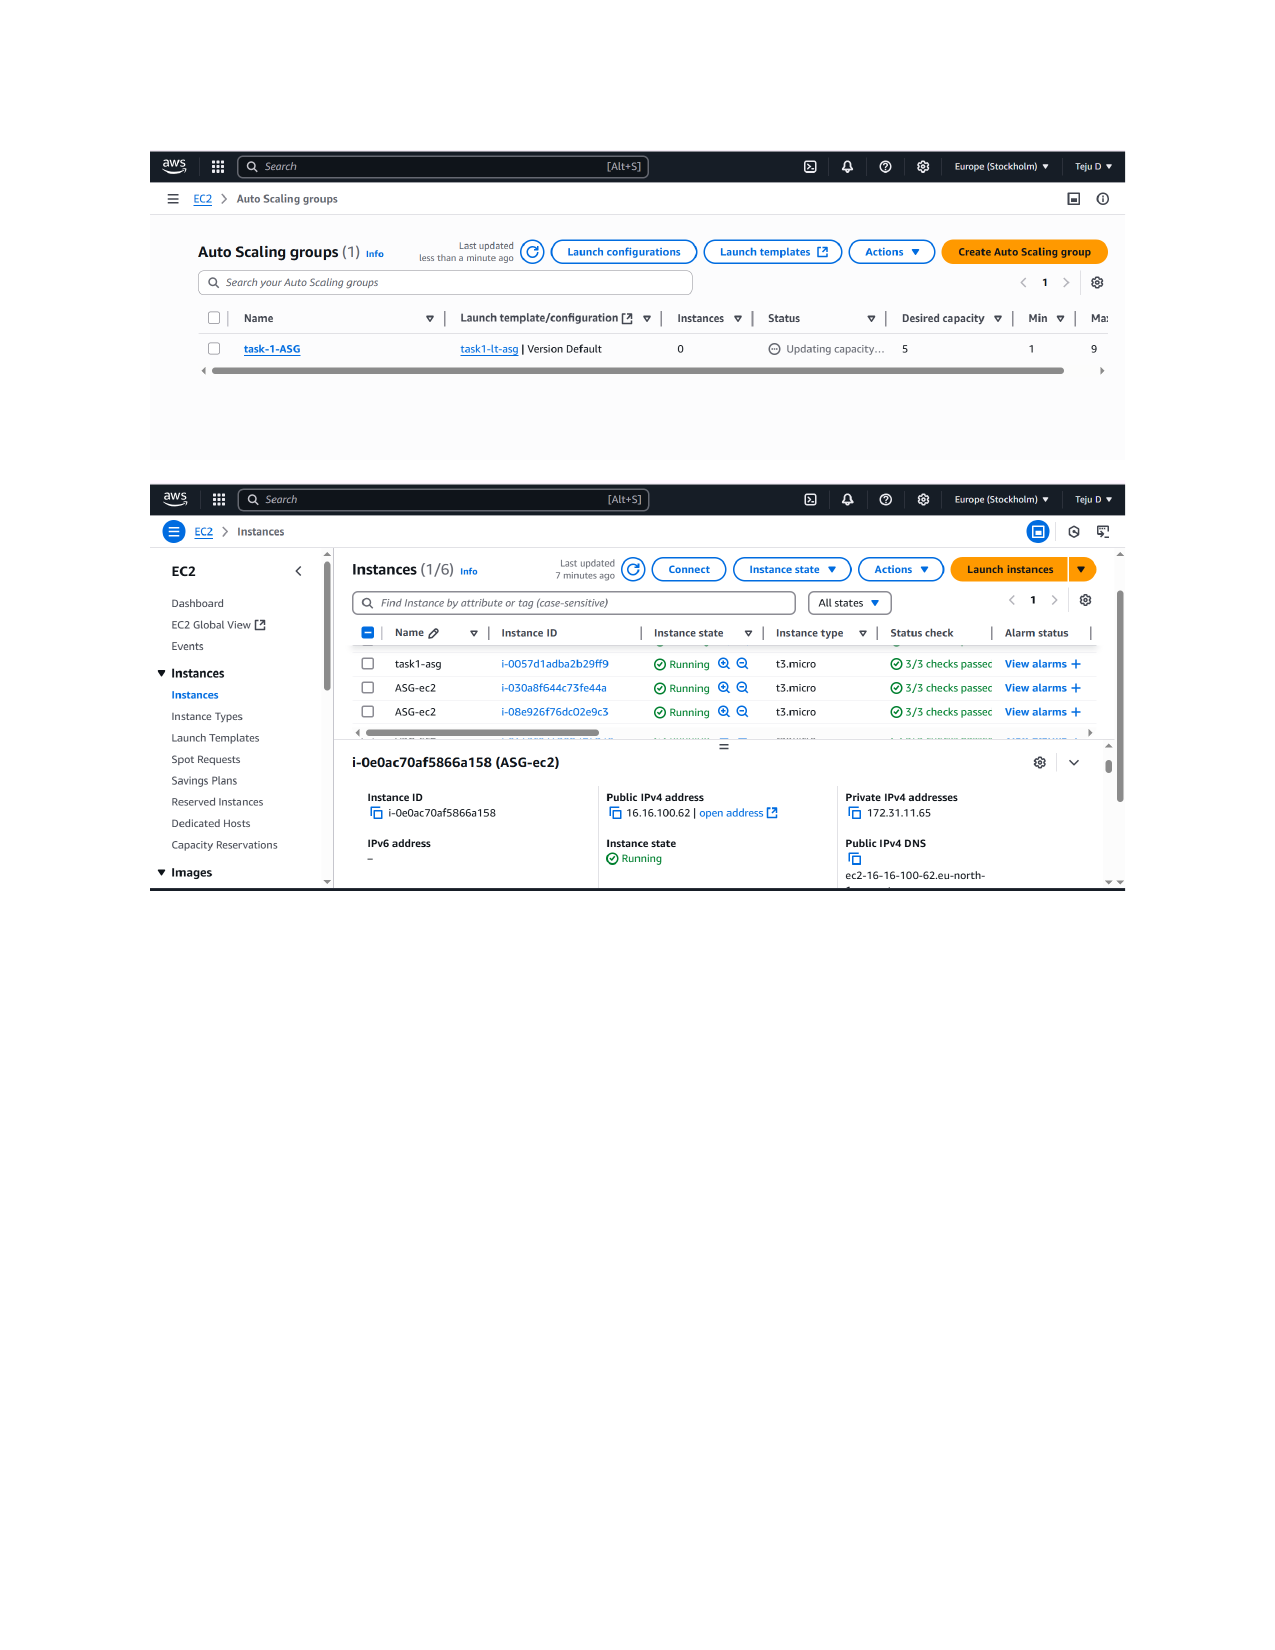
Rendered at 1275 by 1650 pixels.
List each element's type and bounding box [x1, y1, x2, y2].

picture [150, 480, 1125, 891]
picture [150, 150, 1125, 460]
